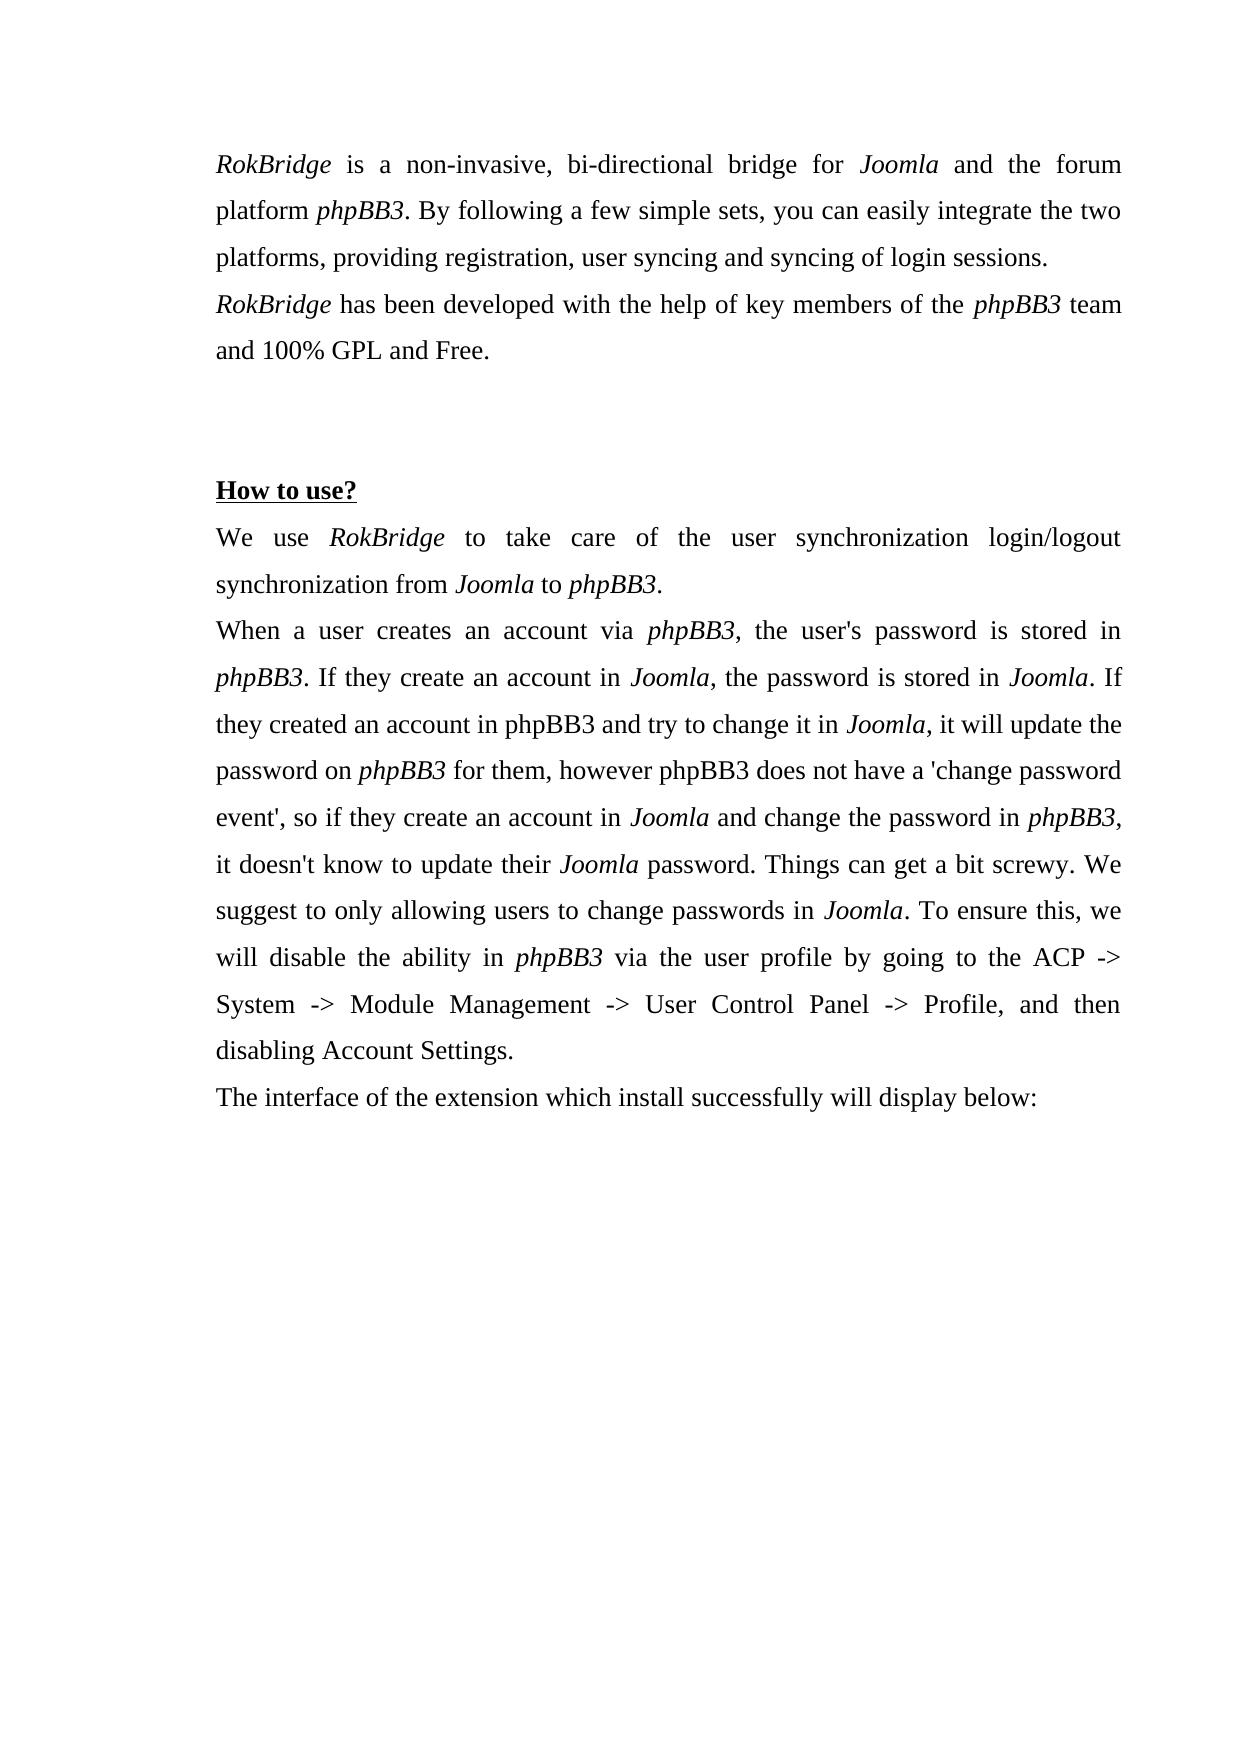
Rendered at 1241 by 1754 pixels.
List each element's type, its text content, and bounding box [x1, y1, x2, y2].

text When a user creates an account via phpBB3, the user's password is stored in phpBB3. If they create an account in Joomla, the password is stored in Joomla. If they created an account in phpBB3 and try to change it in Joomla, it will update the password on phpBB3 for them, however phpBB3 does not have a 'change password event', so if they create an account in Joomla and change the password in phpBB3, it doesn't know to update their Joomla password. Things can get a bit screwy. We suggest to only allowing users to change passwords in Joomla. To ensure this, we will disable the ability in phpBB3 via the user profile by going to the ACP -> System -> Module Management -> User Control Panel -> Profile, and then disabling Account Settings. [216, 614, 1122, 1066]
text How to use? [216, 474, 1122, 506]
text We use RokBridge to take care of the user synchronization login/logout synchronization from Joomla to phpBB3. [216, 521, 1122, 599]
text RokBridge has been developed with the help of key members of the phpBB3 team and 100% GPL and Free. [216, 288, 1122, 366]
text RokBridge is a non-invasive, bi-directional bridge for Joomla and the forum platform phpBB3. By following a few simple sets, you can easily integrate the two platforms, providing registration, user syncing and syncing of login sessions. [216, 148, 1122, 272]
text The interface of the extension which install successfully will display below: [216, 1081, 1122, 1112]
